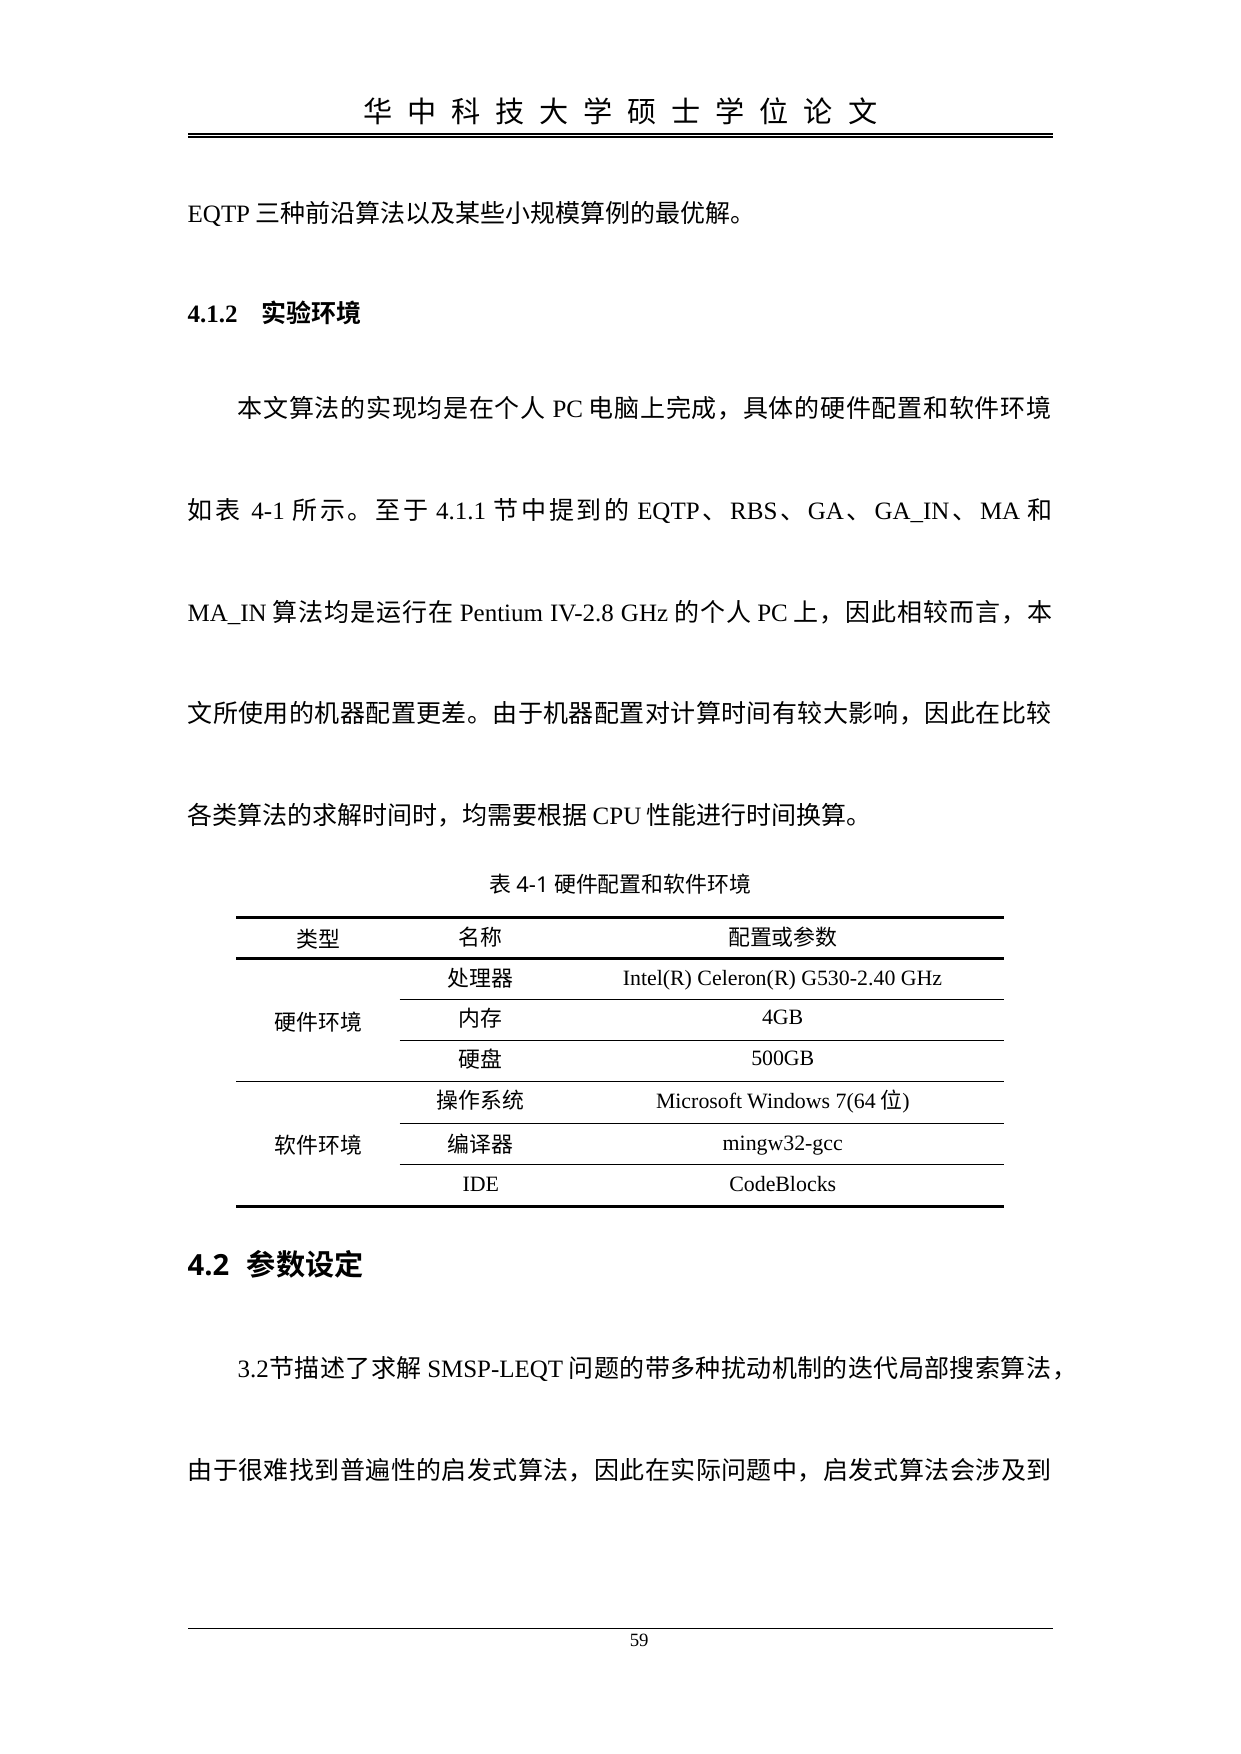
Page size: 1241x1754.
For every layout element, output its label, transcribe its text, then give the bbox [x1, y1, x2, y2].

table_cell Intel(R) Celeron(R) G530-2.40 GHz [561, 960, 1004, 998]
table_header 配置或参数 [561, 919, 1004, 957]
table_cell 500GB [561, 1041, 1004, 1081]
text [187, 177, 1053, 245]
text 本文算法的实现均是在个人PC电脑上完成，具体的硬件配置和软件环境如表 4-1所示。至于4.1.1节中提到的EQTP、RBS、GA、GA_IN、MA和MA_IN算法均是运行在Pentium IV-2.8 GHz的个人PC上，因此相较而言，本文所使用的机器配置更差。由于机器配置对计算时间有较大影响，因此在比较各类算法的求解时间时，均需要根据CPU性能进行时间换算。 [187, 372, 1053, 848]
table_cell mingw32-gcc [561, 1124, 1004, 1164]
table_cell Microsoft Windows 7(64位) [561, 1082, 1004, 1122]
table_cell 硬盘 [400, 1041, 561, 1081]
table_cell 内存 [400, 1000, 561, 1040]
table_cell 处理器 [400, 960, 561, 998]
table_cell IDE [400, 1165, 561, 1205]
table_cell 4GB [561, 1000, 1004, 1040]
text 表 4-1 硬件配置和软件环境 [187, 866, 1053, 900]
table_cell 编译器 [400, 1124, 561, 1164]
table_cell 操作系统 [400, 1082, 561, 1122]
table_cell 软件环境 [236, 1082, 399, 1205]
table_cell 硬件环境 [236, 960, 399, 1081]
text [187, 1333, 1053, 1503]
table_cell CodeBlocks [561, 1165, 1004, 1205]
subtitle 实验环境 [187, 278, 1053, 346]
table_header 名称 [400, 919, 561, 957]
subtitle 参数设定 [187, 1229, 1053, 1297]
table_header 类型 [236, 919, 399, 957]
